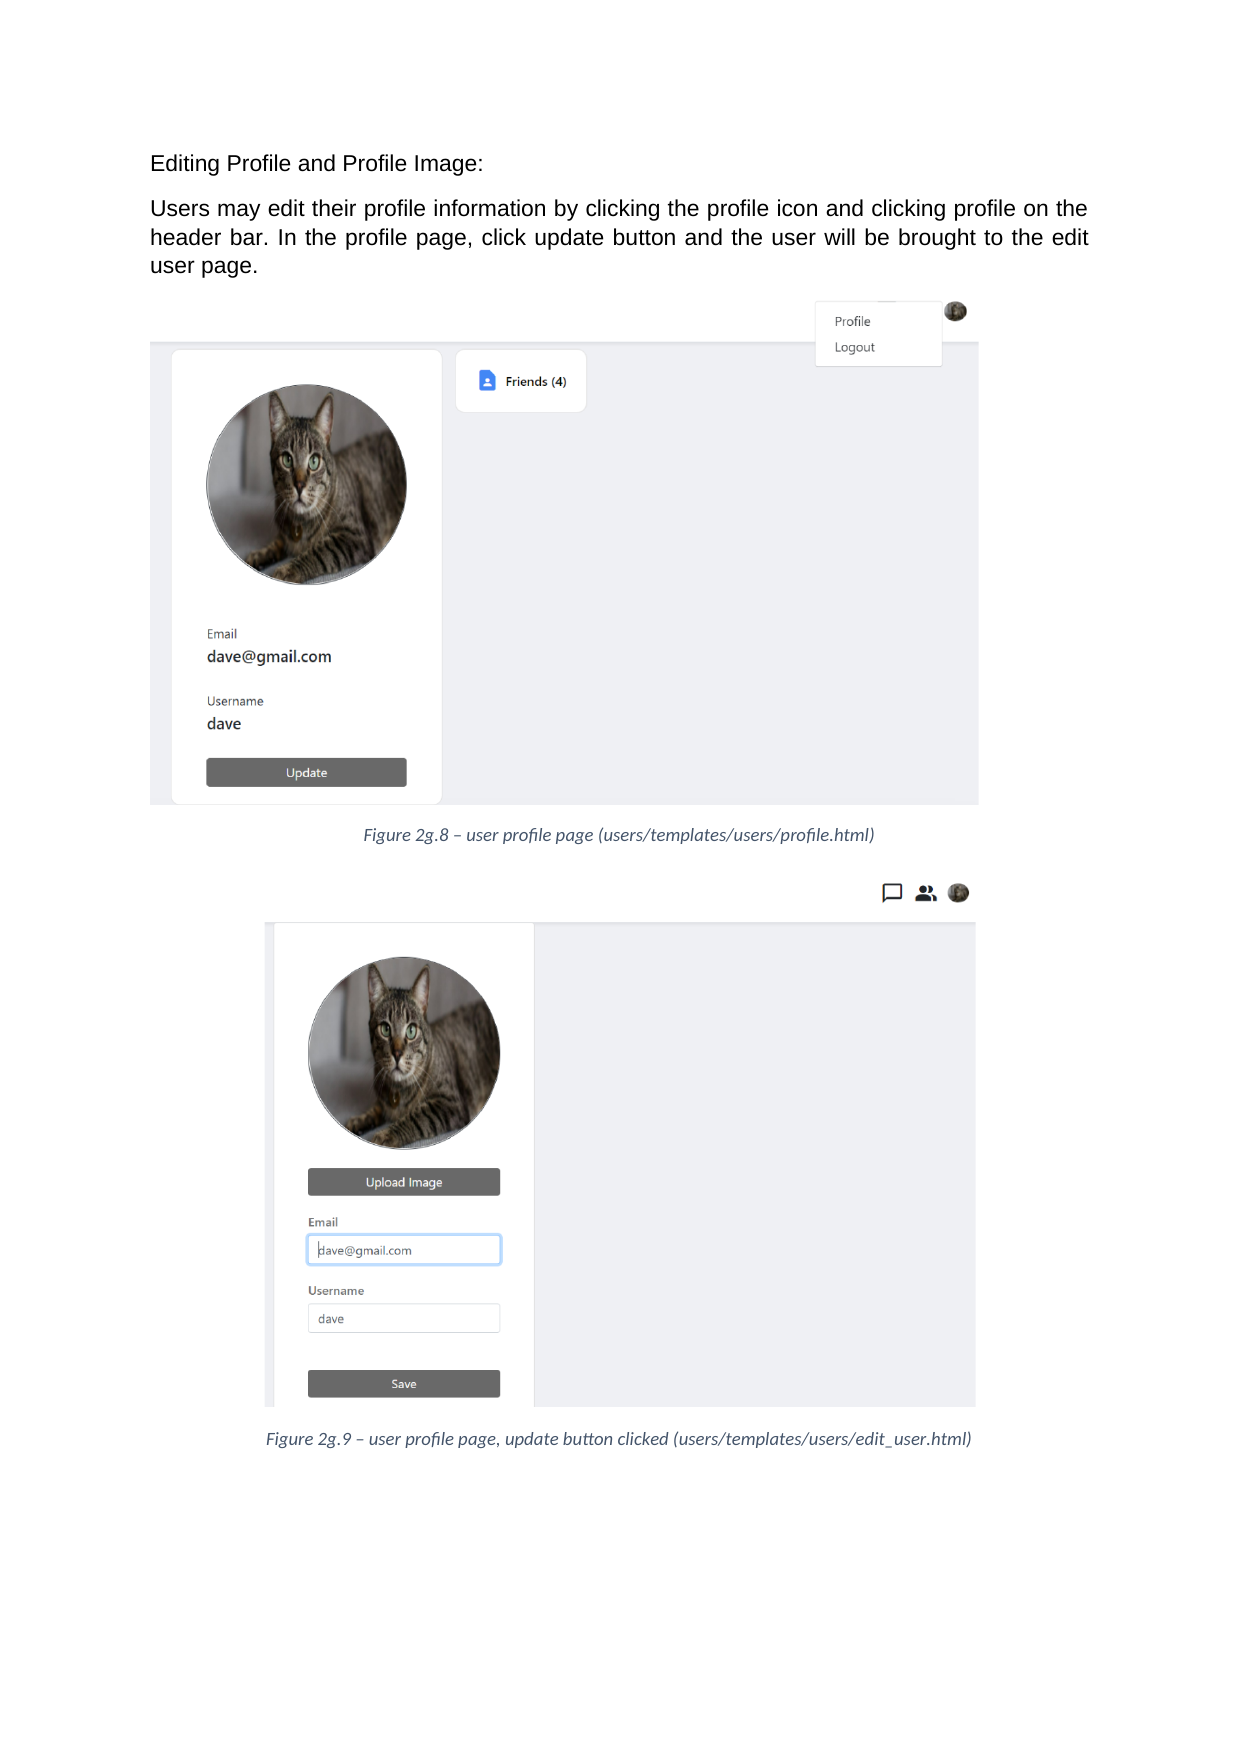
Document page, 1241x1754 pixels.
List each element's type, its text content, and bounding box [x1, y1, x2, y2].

text Editing Profile and Profile Image: [150, 150, 1090, 176]
picture [264, 867, 976, 1407]
text Users may edit their profile information by clicking the profile icon and clicking profile on the header bar. In the profile page, click update button and the user will be brought to the edit user page. [150, 195, 1090, 278]
picture [150, 297, 979, 805]
text Figure 2g.8 – user profile page (users/templates/users/profile.html) [150, 823, 1090, 846]
text Figure 2g.9 – user profile page, update button clicked (users/templates/users/edit_user.html) [150, 1427, 1090, 1450]
